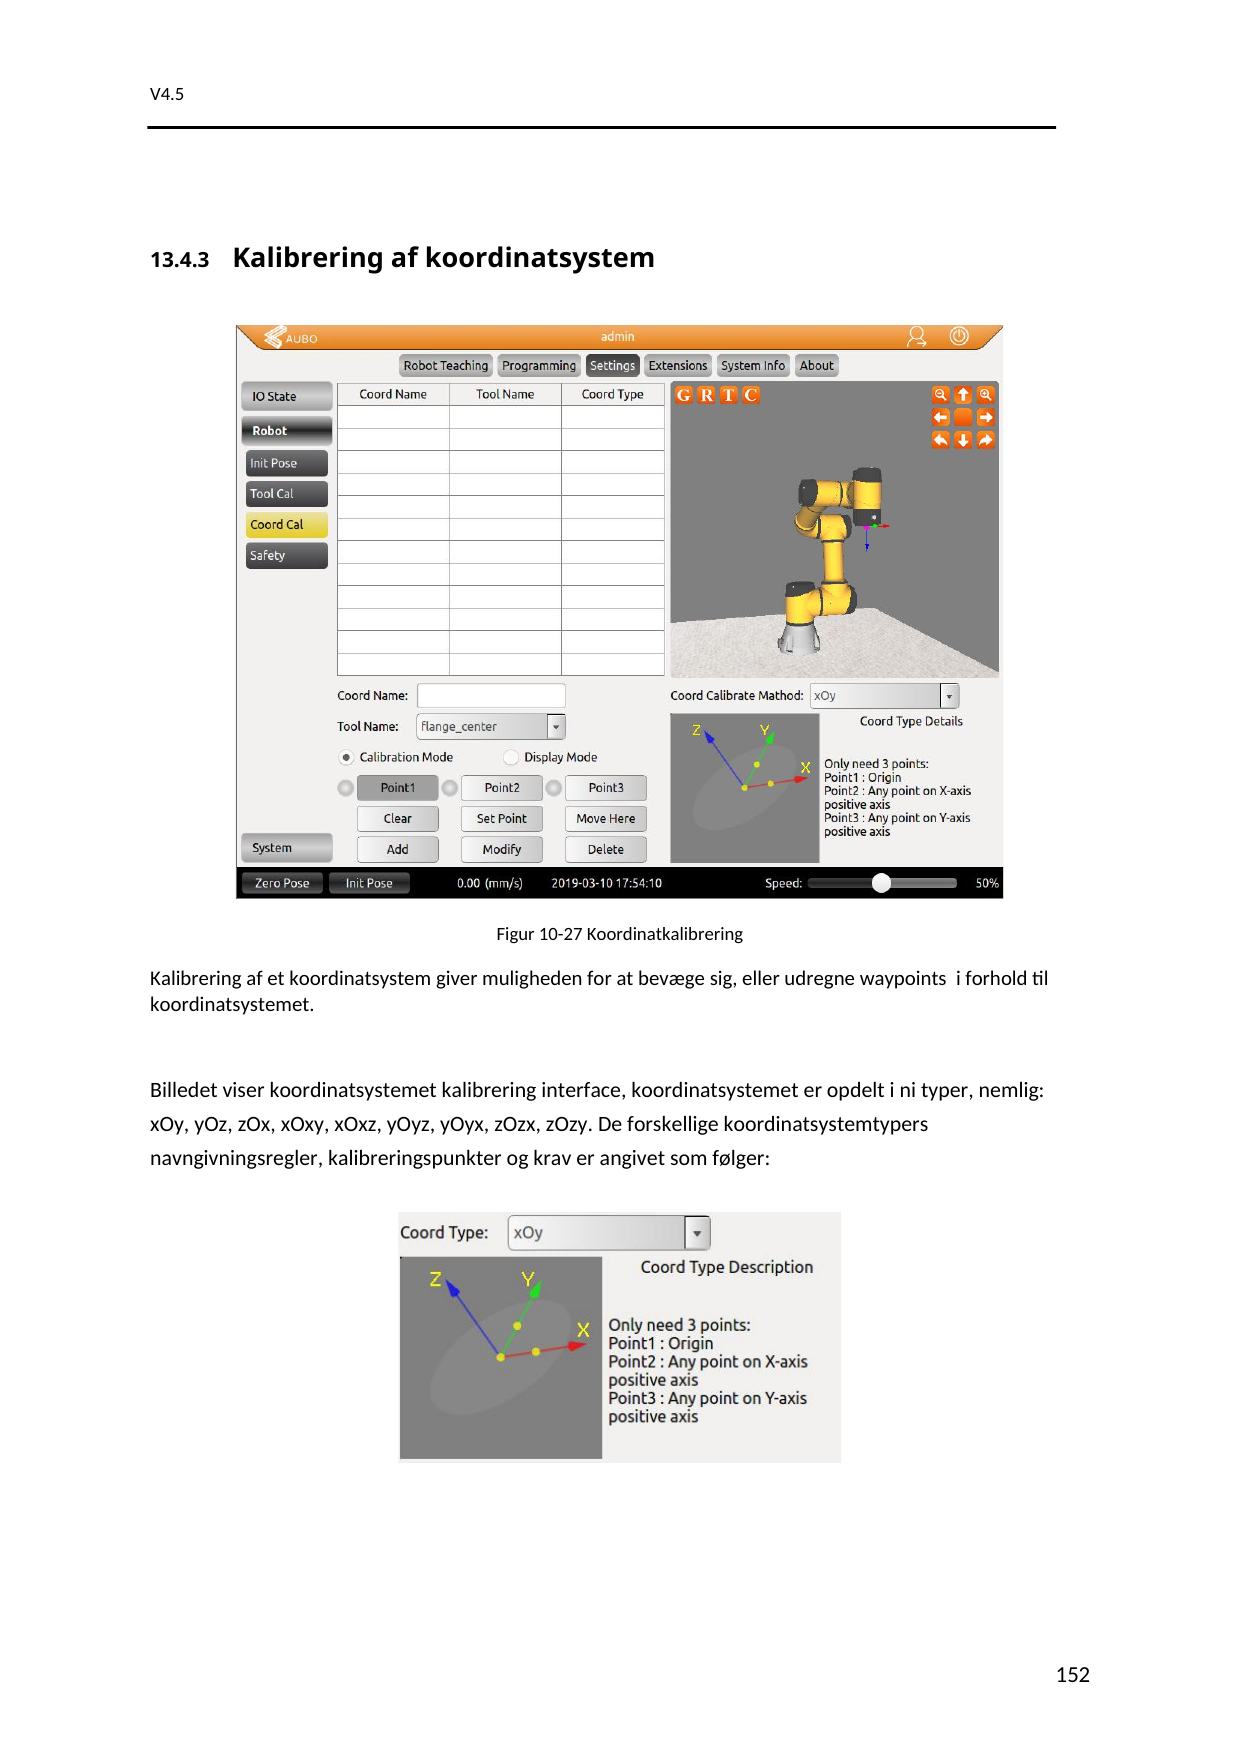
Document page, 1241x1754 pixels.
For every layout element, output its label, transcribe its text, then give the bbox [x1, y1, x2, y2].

text Figur 10-27 Koordinatkalibrering [150, 922, 1089, 945]
picture [398, 1212, 842, 1463]
text Kalibrering af et koordinatsystem giver muligheden for at bevæge sig, eller udregne waypoints i forhold til koordinatsystemet. [150, 964, 1090, 1017]
text Billedet viser koordinatsystemet kalibrering interface, koordinatsystemet er opdelt i ni typer, nemlig: xOy, yOz, zOx, xOxy, xOxz, yOyz, yOyx, zOzx, zOzy. De forskellige koordinatsystemtypers navngivningsregler, kalibreringspunkter og krav er angivet som følger: [150, 1077, 1062, 1171]
text V4.5 [150, 83, 1090, 106]
picture [235, 325, 1004, 899]
subtitle Kalibrering af koordinatsystem [150, 238, 1090, 275]
